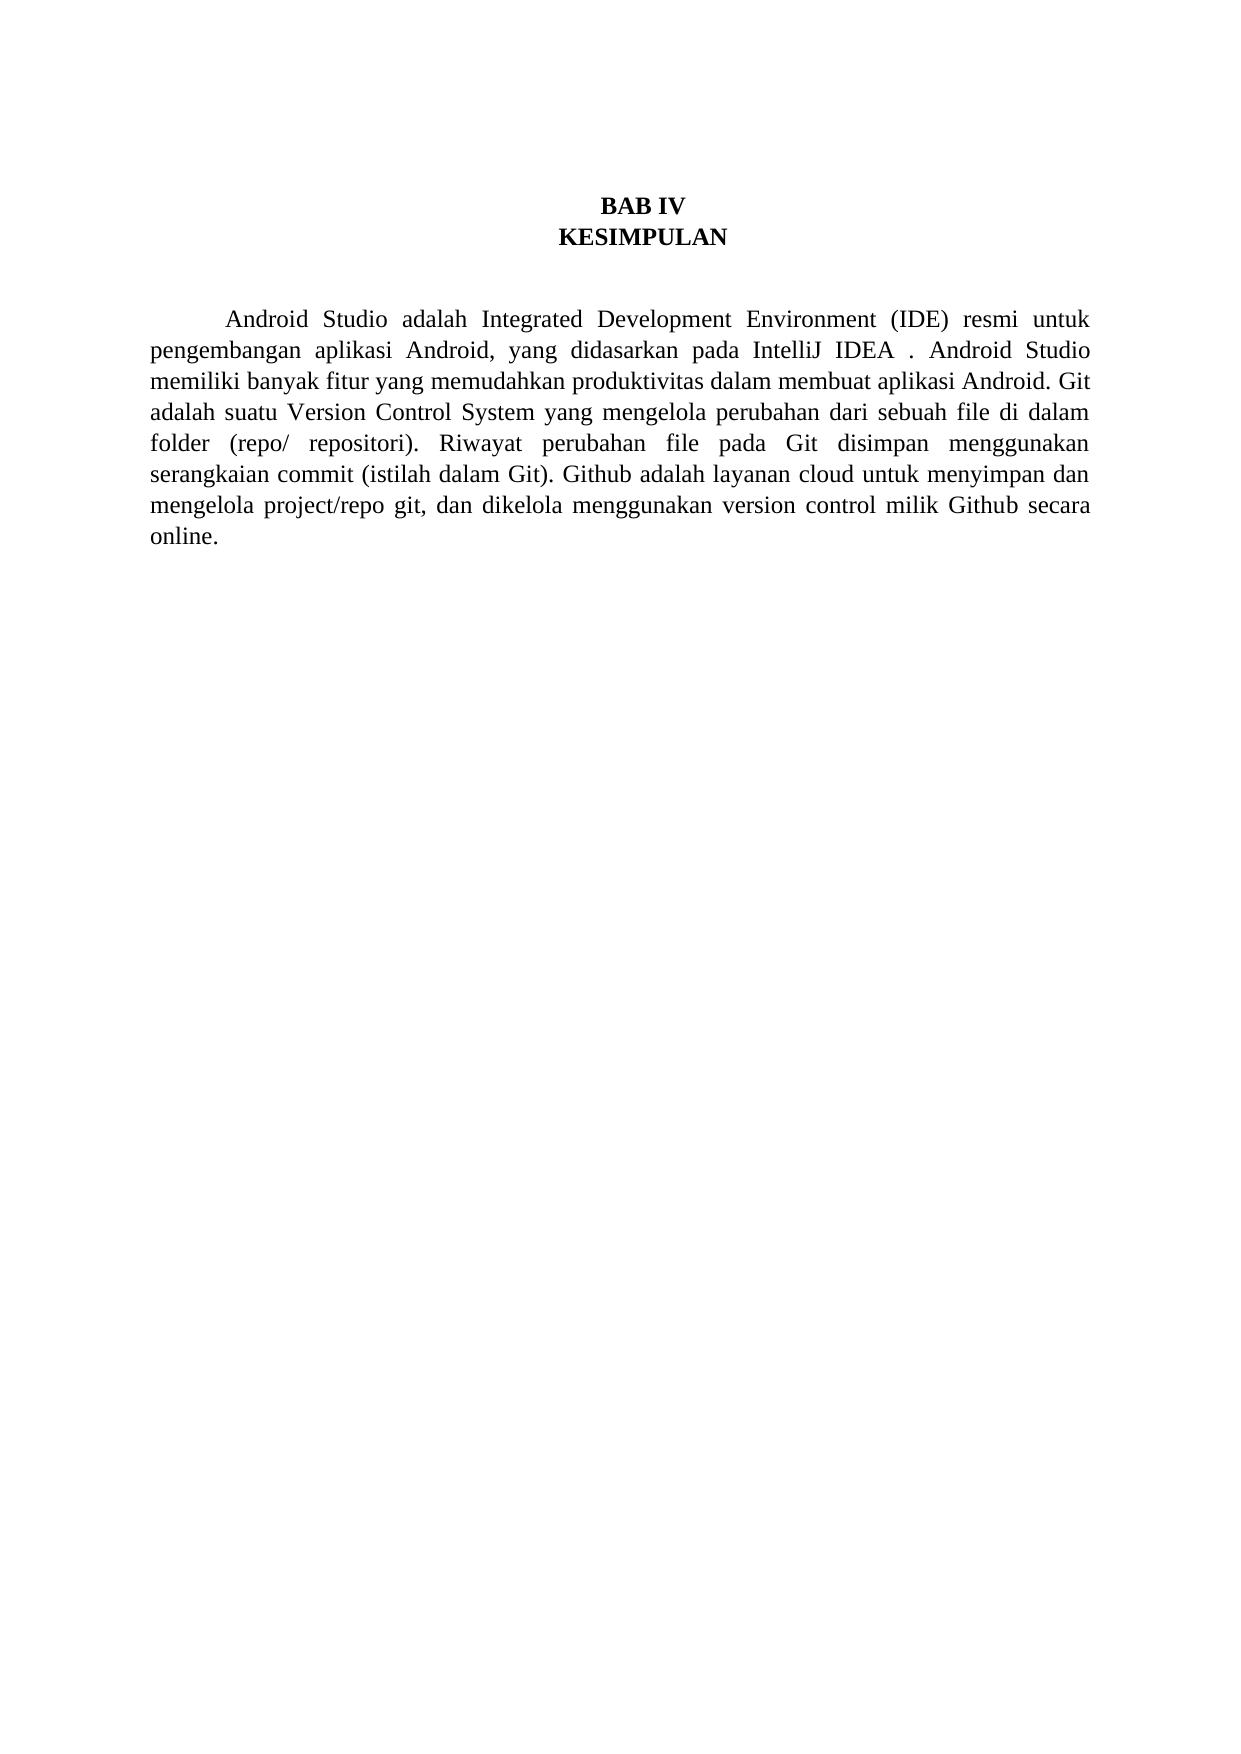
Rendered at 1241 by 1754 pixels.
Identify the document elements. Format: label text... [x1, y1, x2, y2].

text Android Studio adalah Integrated Development Environment (IDE) resmi untuk pengembangan aplikasi Android, yang didasarkan pada IntelliJ IDEA . Android Studio memiliki banyak fitur yang memudahkan produktivitas dalam membuat aplikasi Android. Git adalah suatu Version Control System yang mengelola perubahan dari sebuah file di dalam folder (repo/ repositori). Riwayat perubahan file pada Git disimpan menggunakan serangkaian commit (istilah dalam Git). Github adalah layanan cloud untuk menyimpan dan mengelola project/repo git, dan dikelola menggunakan version control milik Github secara online. [150, 304, 1090, 550]
list KESIMPULAN [139, 222, 1146, 251]
list BAB IV [139, 191, 1146, 220]
